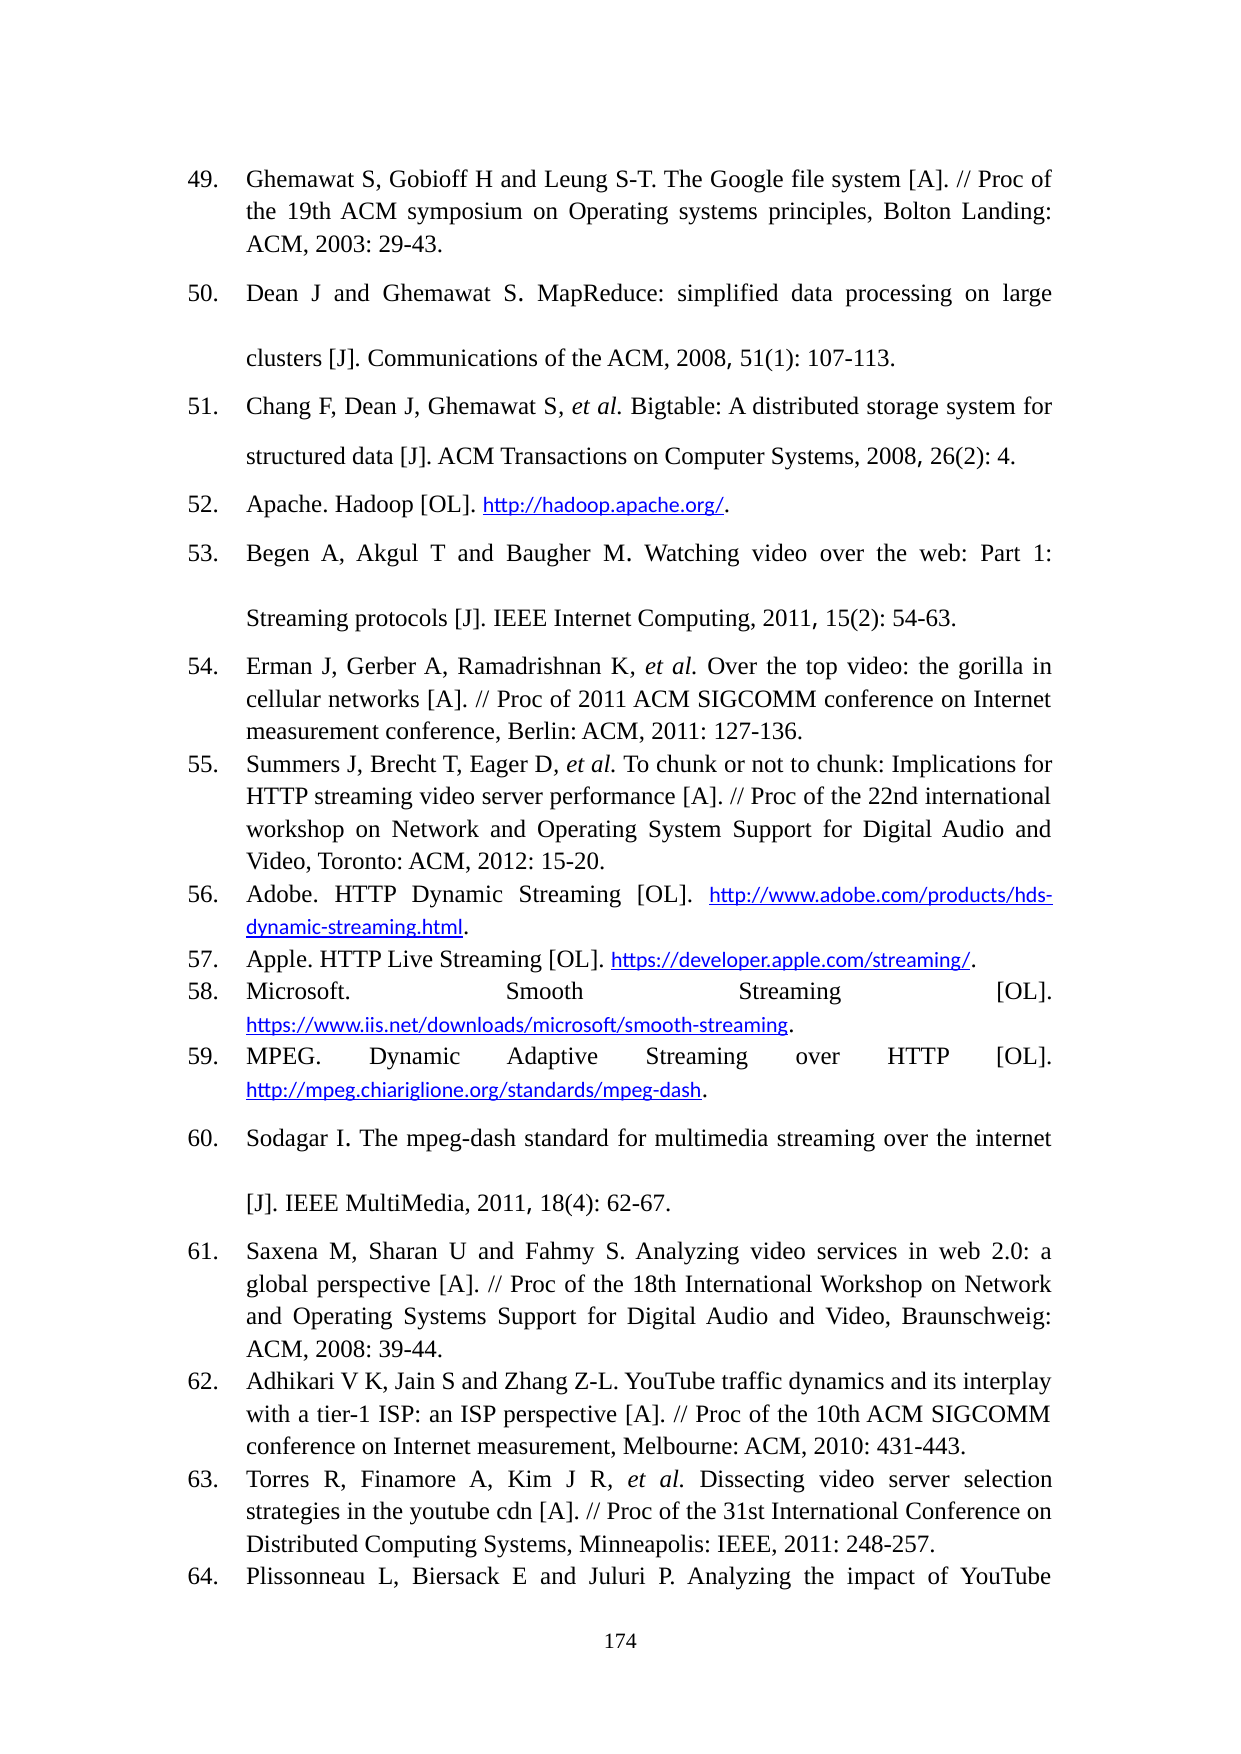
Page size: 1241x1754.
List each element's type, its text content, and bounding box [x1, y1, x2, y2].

text 60. Sodagar I. The mpeg-dash standard for multimedia streaming over the internet [J]. IEEE MultiMedia, 2011, 18(4): 62-67. [187, 1104, 1053, 1234]
text 53. Begen A, Akgul T and Baugher M. Watching video over the web: Part 1: Streaming protocols [J]. IEEE Internet Computing, 2011, 15(2): 54-63. [187, 519, 1053, 649]
text 55. Summers J, Brecht T, Eager D, et al. To chunk or not to chunk: Implications for HTTP streaming video server performance [A]. // Proc of the 22nd international workshop on Network and Operating System Support for Digital Audio and Video, Toronto: ACM, 2012: 15-20. [187, 747, 1053, 877]
text 54. Erman J, Gerber A, Ramadrishnan K, et al. Over the top video: the gorilla in cellular networks [A]. // Proc of 2011 ACM SIGCOMM conference on Internet measurement conference, Berlin: ACM, 2011: 127-136. [187, 649, 1053, 747]
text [187, 1559, 1053, 1592]
text 56. Adobe. HTTP Dynamic Streaming [OL]. http://www.adobe.com/products/hds-dynamic-streaming.html. [187, 877, 1053, 942]
text 52. Apache. Hadoop [OL]. http://hadoop.apache.org/. [187, 487, 1053, 519]
text 57. Apple. HTTP Live Streaming [OL]. https://developer.apple.com/streaming/. [187, 942, 1053, 974]
text 50. Dean J and Ghemawat S. MapReduce: simplified data processing on large clusters [J]. Communications of the ACM, 2008, 51(1): 107-113. [187, 259, 1053, 389]
text 62. Adhikari V K, Jain S and Zhang Z-L. YouTube traffic dynamics and its interplay with a tier-1 ISP: an ISP perspective [A]. // Proc of the 10th ACM SIGCOMM conference on Internet measurement, Melbourne: ACM, 2010: 431-443. [187, 1364, 1053, 1462]
text 59. MPEG. Dynamic Adaptive Streaming over HTTP [OL]. http://mpeg.chiariglione.org/standards/mpeg-dash. [187, 1039, 1053, 1104]
text 51. Chang F, Dean J, Ghemawat S, et al. Bigtable: A distributed storage system for structured data [J]. ACM Transactions on Computer Systems, 2008, 26(2): 4. [187, 389, 1053, 487]
text 61. Saxena M, Sharan U and Fahmy S. Analyzing video services in web 2.0: a global perspective [A]. // Proc of the 18th International Workshop on Network and Operating Systems Support for Digital Audio and Video, Braunschweig: ACM, 2008: 39-44. [187, 1234, 1053, 1364]
text 63. Torres R, Finamore A, Kim J R, et al. Dissecting video server selection strategies in the youtube cdn [A]. // Proc of the 31st International Conference on Distributed Computing Systems, Minneapolis: IEEE, 2011: 248-257. [187, 1462, 1053, 1559]
text 58. Microsoft. Smooth Streaming [OL]. https://www.iis.net/downloads/microsoft/smooth-streaming. [187, 974, 1053, 1039]
text 49. Ghemawat S, Gobioff H and Leung S-T. The Google file system [A]. // Proc of the 19th ACM symposium on Operating systems principles, Bolton Landing: ACM, 2003: 29-43. [187, 162, 1053, 259]
